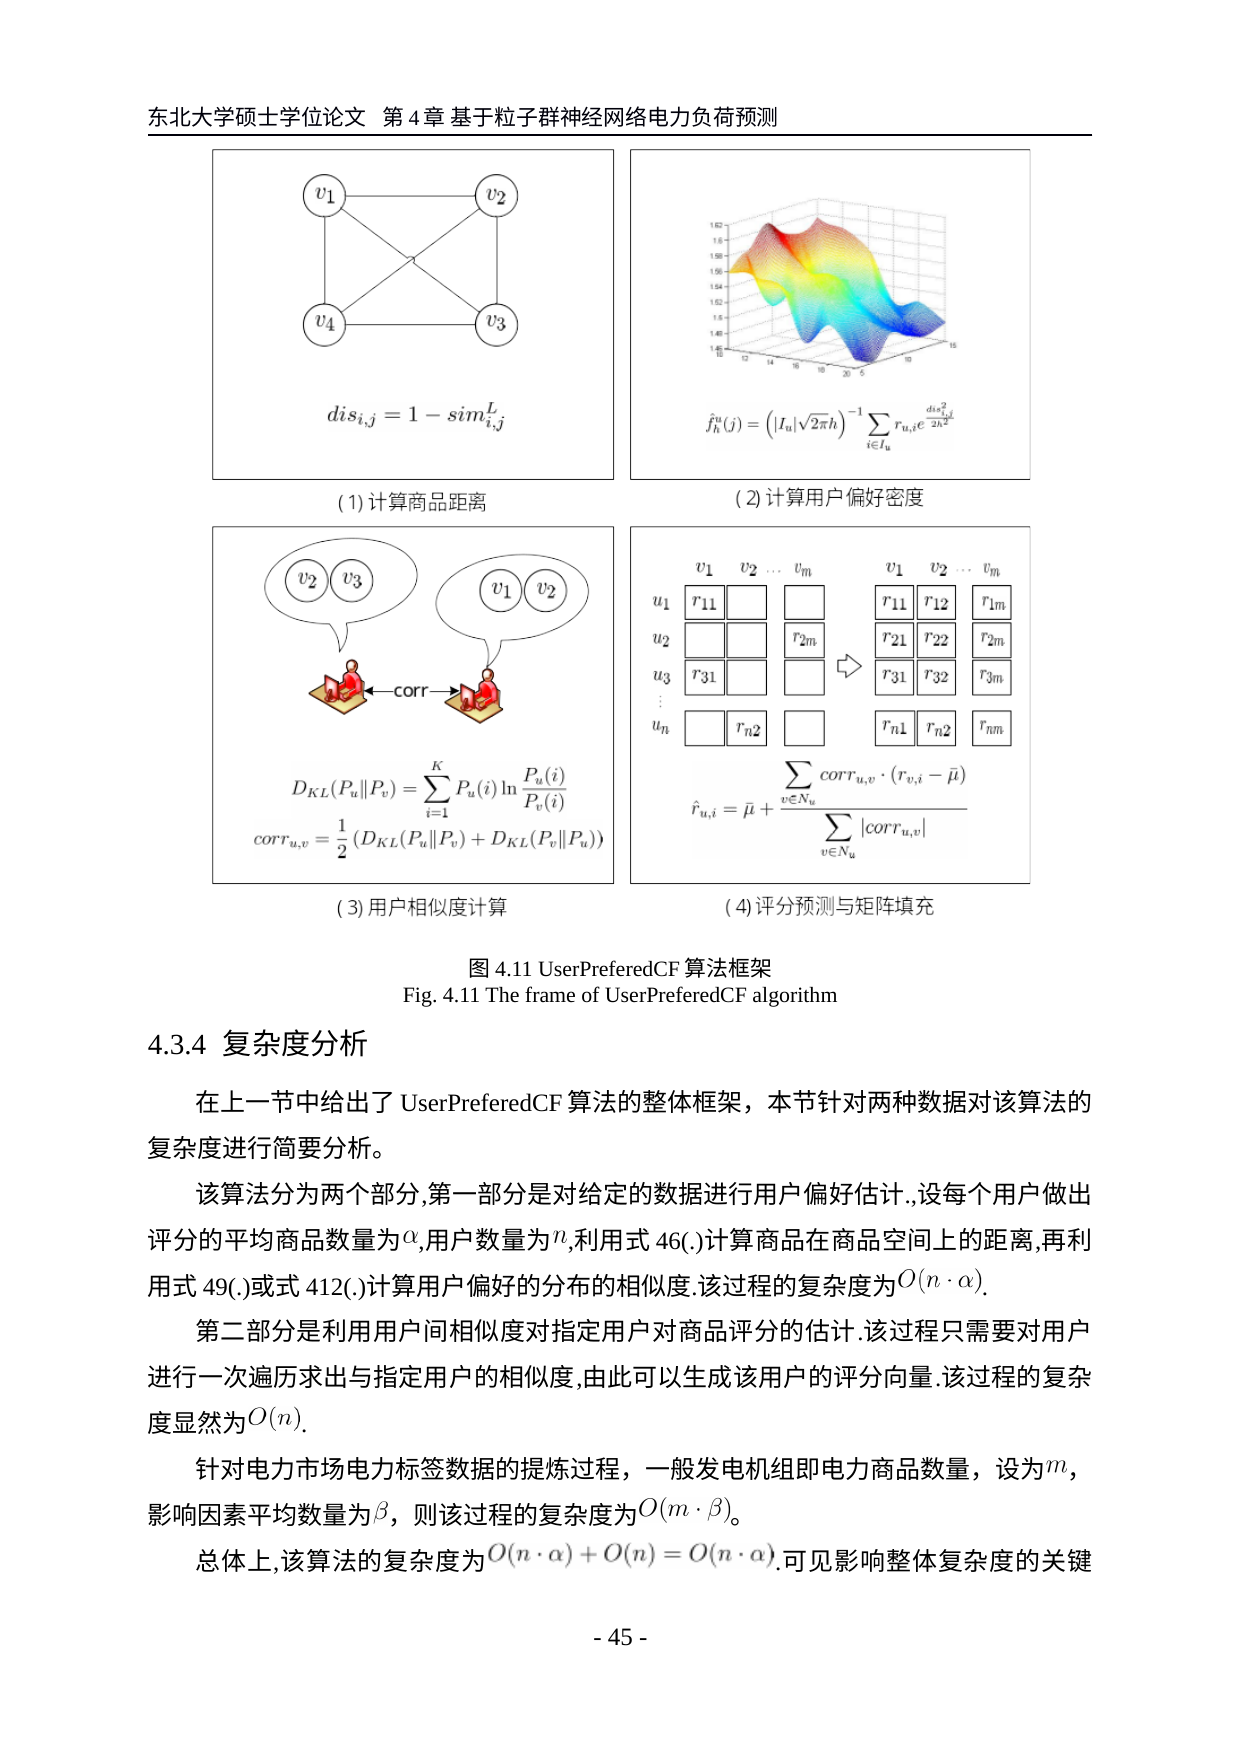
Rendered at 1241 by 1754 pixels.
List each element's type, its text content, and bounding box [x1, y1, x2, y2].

text 第二部分是利用用户间相似度对指定用户对商品评分的估计.该过程只需要对用户进行一次遍历求出与指定用户的相似度,由此可以生成该用户的评分向量.该过程的复杂度显然为. [148, 1304, 1092, 1442]
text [148, 1533, 1092, 1579]
subtitle 复杂度分析 [148, 1020, 1092, 1062]
text 针对电力市场电力标签数据的提炼过程，一般发电机组即电力商品数量，设为，影响因素平均数量为，则该过程的复杂度为。 [148, 1442, 1092, 1533]
text 在上一节中给出了UserPreferedCF算法的整体框架，本节针对两种数据对该算法的复杂度进行简要分析。 [148, 1075, 1092, 1167]
